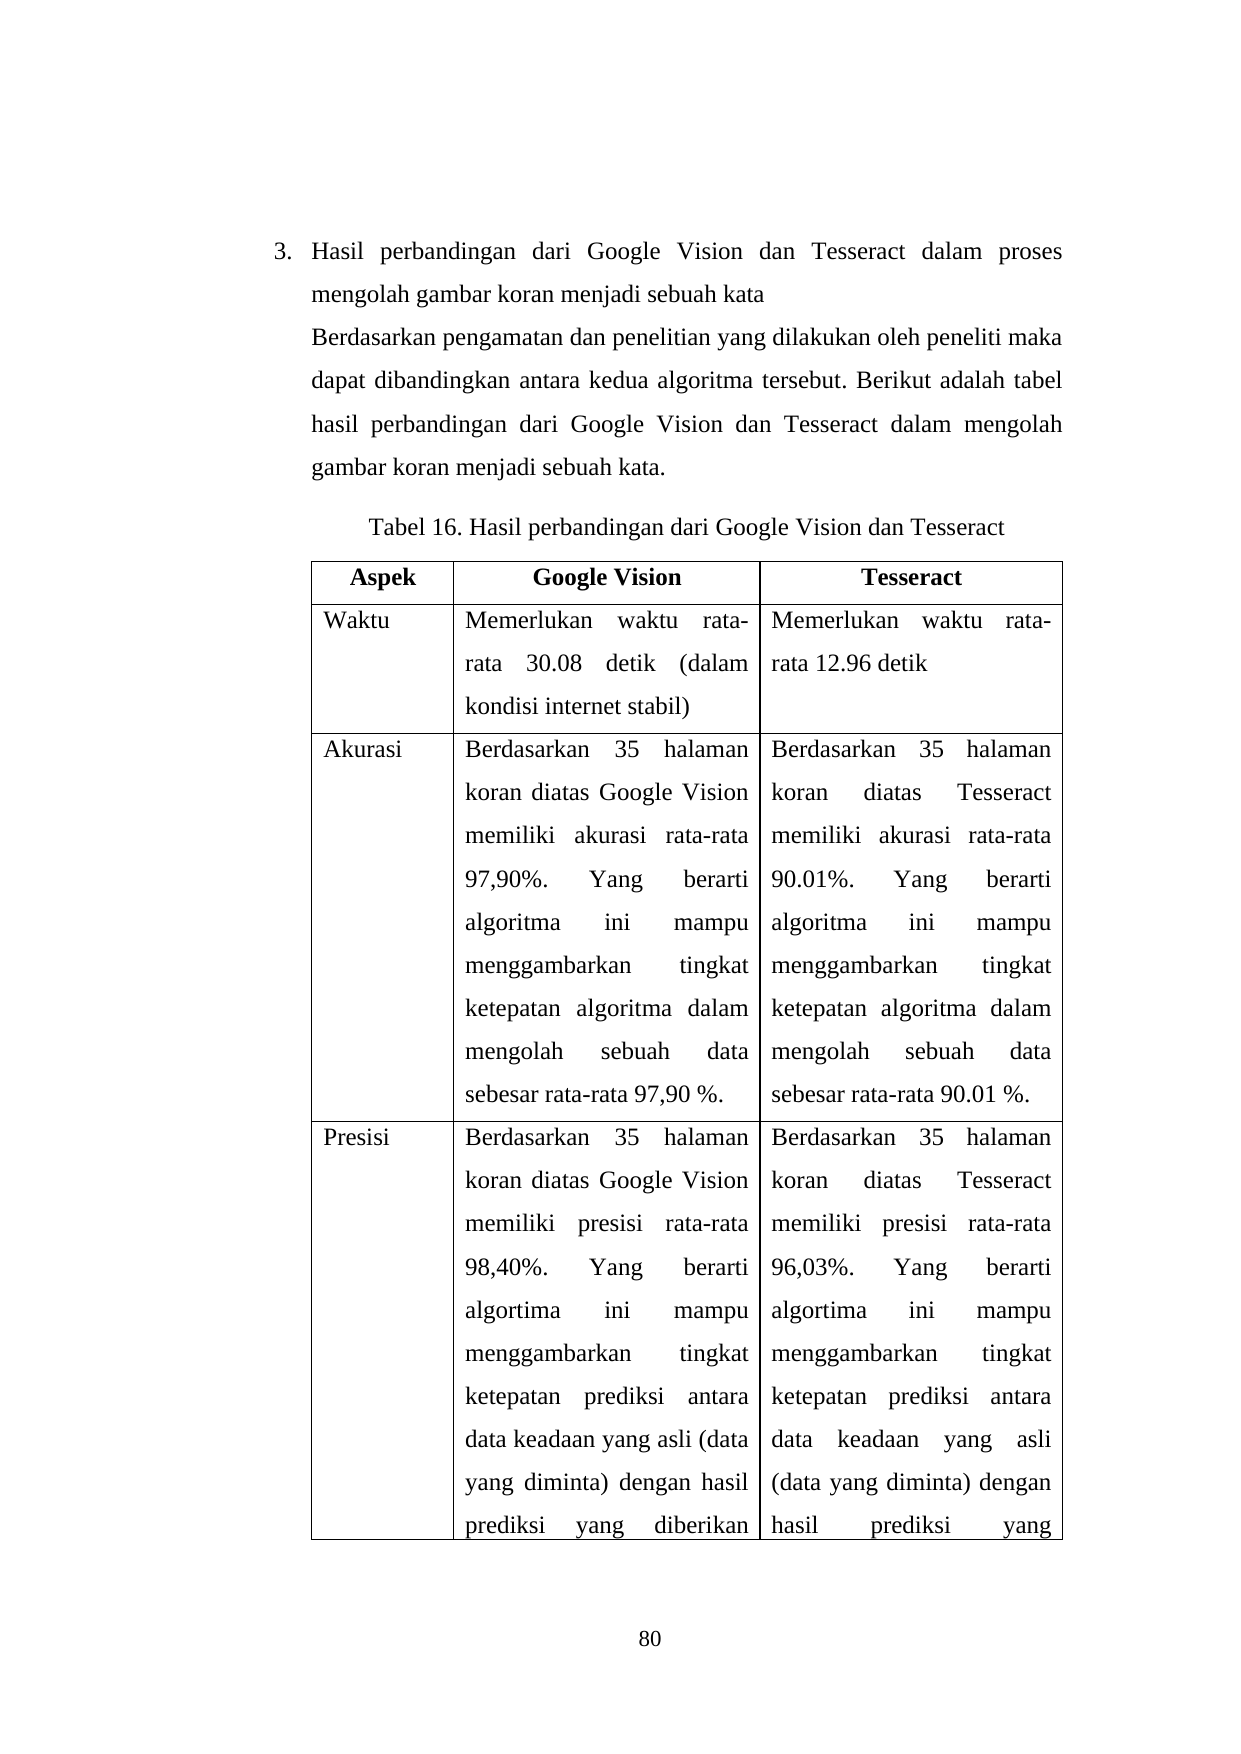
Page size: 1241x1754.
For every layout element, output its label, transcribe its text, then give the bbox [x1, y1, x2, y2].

table_cell Memerlukan waktu rata-rata 12.96 detik [761, 605, 1062, 733]
table_header Google Vision [454, 562, 759, 604]
table_cell Presisi [312, 1122, 453, 1539]
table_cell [454, 1122, 759, 1539]
table_cell Akurasi [312, 734, 453, 1121]
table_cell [761, 1122, 1062, 1539]
text Tabel 16. Hasil perbandingan dari Google Vision dan Tesseract [310, 512, 1063, 540]
table_cell Waktu [312, 605, 453, 733]
list Hasil perbandingan dari Google Vision dan Tesseract dalam proses mengolah gambar koran menjadi sebuah kata [274, 236, 1063, 308]
table_cell Berdasarkan 35 halaman koran diatas Tesseract memiliki akurasi rata-rata 90.01%. Yang berarti algoritma ini mampu menggambarkan tingkat ketepatan algoritma dalam mengolah sebuah data sebesar rata-rata 90.01 %. [761, 734, 1062, 1121]
table_cell Memerlukan waktu rata-rata 30.08 detik (dalam kondisi internet stabil) [454, 605, 759, 733]
table_header Aspek [312, 562, 453, 604]
table_header Tesseract [761, 562, 1062, 604]
table_cell Berdasarkan 35 halaman koran diatas Google Vision memiliki akurasi rata-rata 97,90%. Yang berarti algoritma ini mampu menggambarkan tingkat ketepatan algoritma dalam mengolah sebuah data sebesar rata-rata 97,90 %. [454, 734, 759, 1121]
list Berdasarkan pengamatan dan penelitian yang dilakukan oleh peneliti maka dapat dibandingkan antara kedua algoritma tersebut. Berikut adalah tabel hasil perbandingan dari Google Vision dan Tesseract dalam mengolah gambar koran menjadi sebuah kata. [311, 322, 1063, 481]
